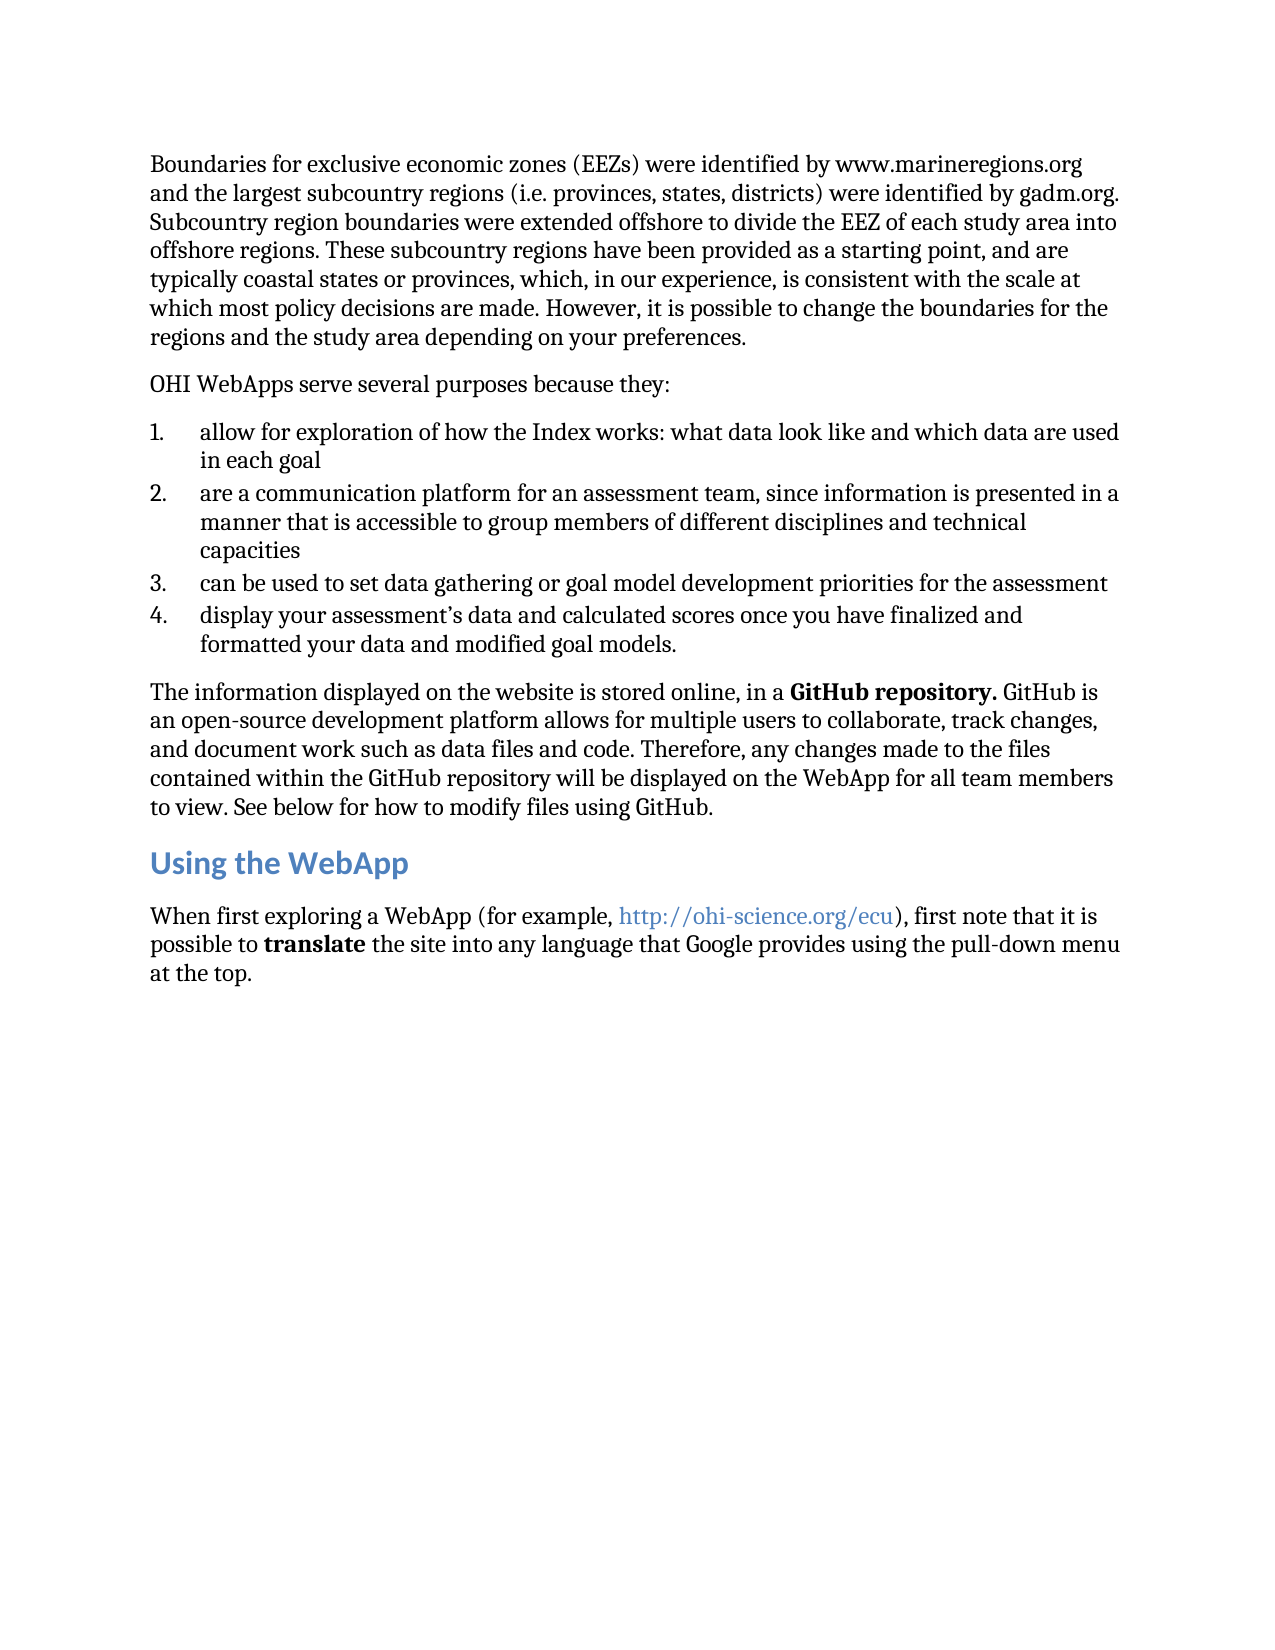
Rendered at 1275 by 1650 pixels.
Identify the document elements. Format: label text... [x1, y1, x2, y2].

list display your assessment’s data and calculated scores once you have finalized and formatted your data and modified goal models. [150, 601, 1125, 659]
text When first exploring a WebApp (for example, http://ohi-science.org/ecu), first note that it is possible to translate the site into any language that Google provides using the pull-down menu at the top. [150, 902, 1125, 988]
list can be used to set data gathering or goal model development priorities for the assessment [150, 569, 1125, 597]
text Boundaries for exclusive economic zones (EEZs) were identified by www.marineregions.org and the largest subcountry regions (i.e. provinces, states, districts) were identified by gadm.org. Subcountry region boundaries were extended offshore to divide the EEZ of each study area into offshore regions. These subcountry regions have been provided as a starting point, and are typically coastal states or provinces, which, in our experience, is consistent with the scale at which most policy decisions are made. However, it is possible to change the boundaries for the regions and the study area depending on your preferences. [150, 150, 1125, 351]
list are a communication platform for an assessment team, since information is presented in a manner that is accessible to group members of different disciplines and technical capacities [150, 479, 1125, 565]
text The information displayed on the website is stored online, in a GitHub repository. GitHub is an open-source development platform allows for multiple users to collaborate, track changes, and document work such as data files and code. Therefore, any changes made to the files contained within the GitHub repository will be displayed on the WebApp for all team members to view. See below for how to modify files using GitHub. [150, 677, 1125, 821]
list allow for exploration of how the Index works: what data look like and which data are used in each goal [150, 417, 1125, 475]
text OHI WebApps serve several purposes because they: [150, 370, 1125, 399]
subtitle Using the WebApp [150, 842, 1125, 883]
